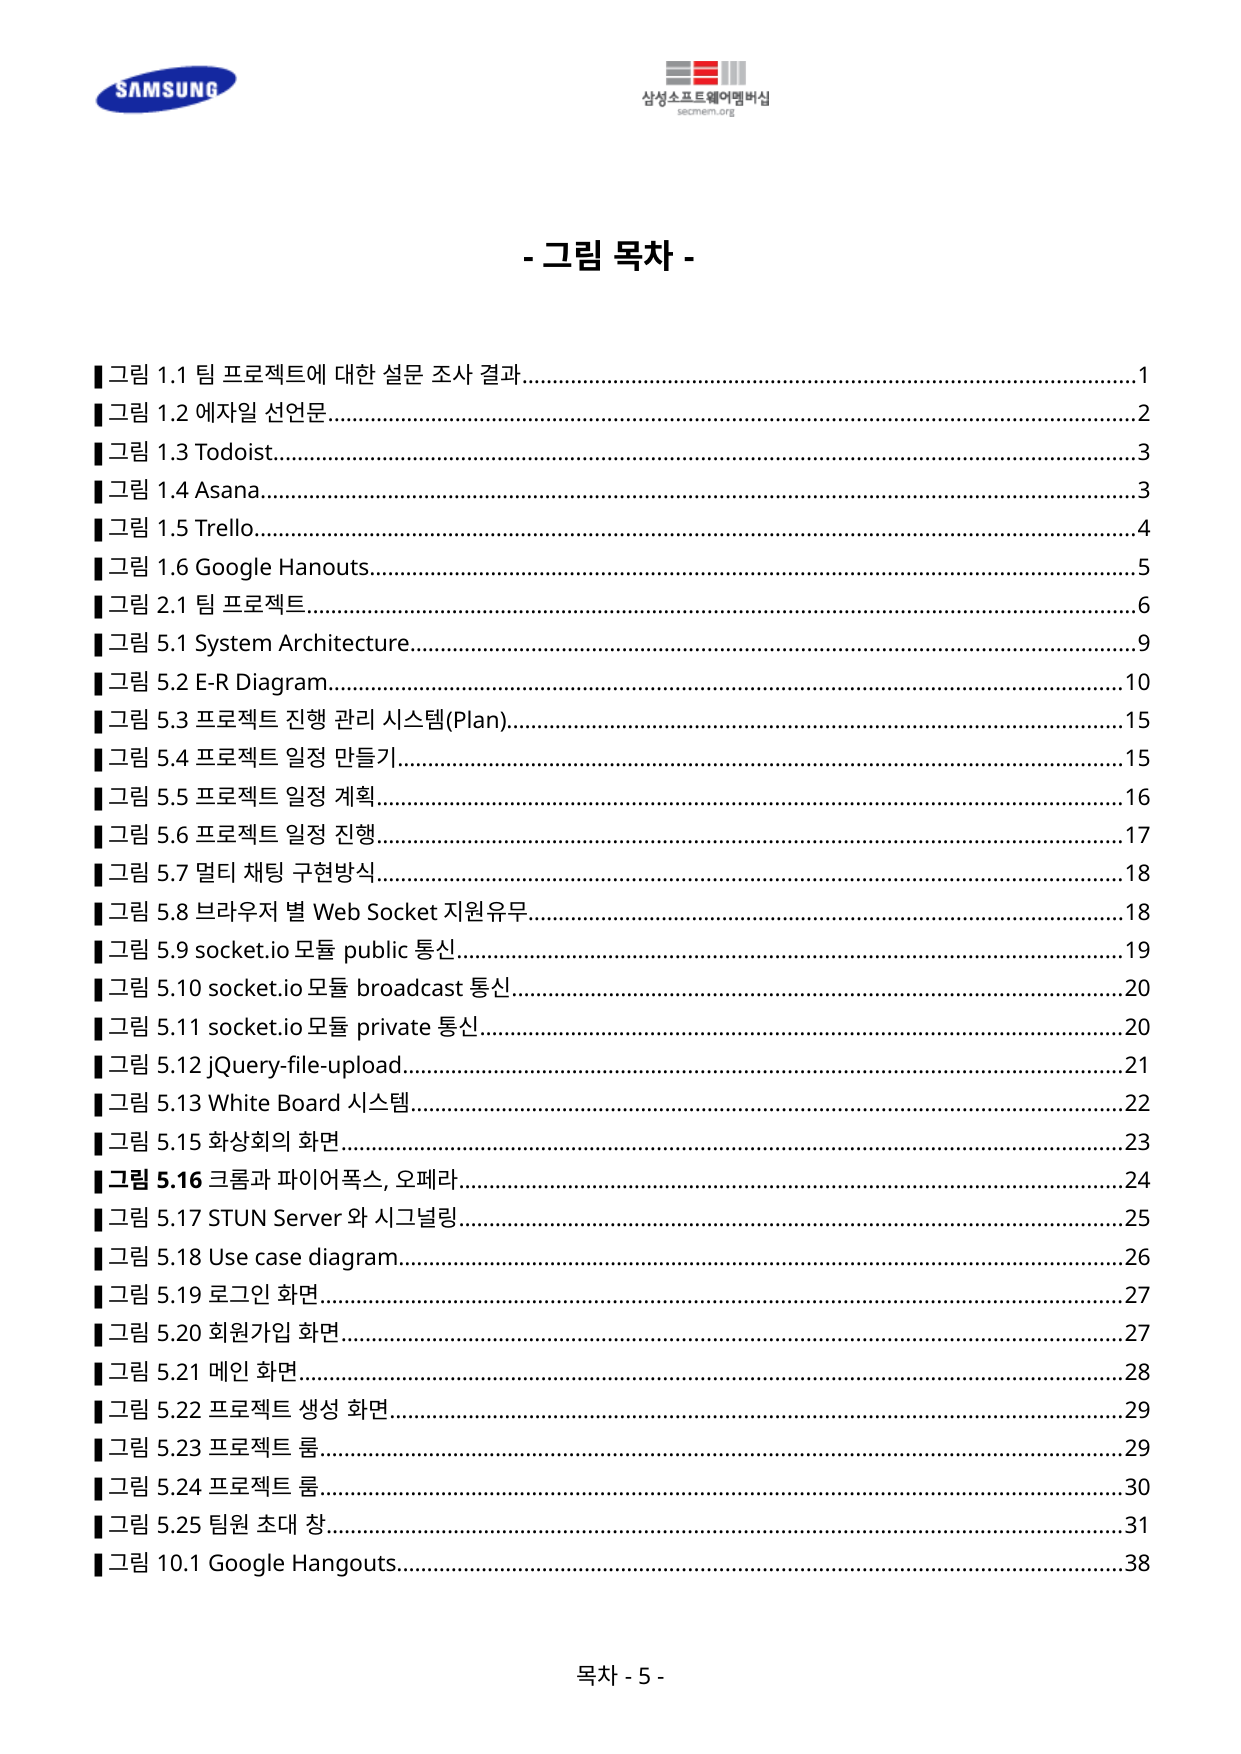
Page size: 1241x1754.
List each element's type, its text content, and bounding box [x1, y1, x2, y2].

text ❚그림 5.6 프로젝트 일정 진행 17 [89, 817, 1152, 850]
text ❚그림 5.20 회원가입 화면 27 [89, 1315, 1152, 1348]
text ❚그림 5.13 White Board 시스템 22 [89, 1085, 1152, 1118]
text ❚그림 5.12 jQuery-file-upload 21 [89, 1047, 1152, 1080]
text ❚그림 5.19 로그인 화면 27 [89, 1277, 1152, 1310]
text ❚그림 5.17 STUN Server와 시그널링 25 [89, 1200, 1152, 1233]
text ❚그림 5.9 socket.io모듈 public 통신 19 [89, 932, 1152, 965]
text ❚그림 5.23 프로젝트 룸 29 [89, 1430, 1152, 1463]
text ❚그림 5.2 E-R Diagram 10 [89, 663, 1152, 697]
text ❚그림 5.8 브라우저 별 Web Socket 지원유무 18 [89, 893, 1152, 927]
text ❚그림 5.18 Use case diagram 26 [89, 1238, 1152, 1272]
text ❚그림 5.5 프로젝트 일정 계획 16 [89, 778, 1152, 812]
text ❚그림 10.1 Google Hangouts 38 [89, 1545, 1152, 1578]
picture [642, 61, 769, 117]
text ❚그림 5.15 화상회의 화면 23 [89, 1123, 1152, 1157]
text ❚그림 5.21 메인 화면 28 [89, 1353, 1152, 1387]
text ❚그림 5.10 socket.io모듈 broadcast 통신 20 [89, 970, 1152, 1003]
text ❚그림 1.1 팀 프로젝트에 대한 설문 조사 결과 1 [89, 357, 1152, 390]
text ❚그림 5.1 System Architecture 9 [89, 625, 1152, 658]
text ❚그림 5.22 프로젝트 생성 화면 29 [89, 1392, 1152, 1425]
picture [88, 59, 244, 117]
text ❚그림 5.16 크롬과 파이어폭스, 오페라 24 [89, 1162, 1152, 1195]
text ❚그림 2.1 팀 프로젝트 6 [89, 587, 1152, 620]
text ❚그림 1.3 Todoist 3 [89, 433, 1152, 467]
text ❚그림 5.25 팀원 초대 창 31 [89, 1507, 1152, 1540]
text ❚그림 5.4 프로젝트 일정 만들기 15 [89, 740, 1152, 773]
text - 그림 목차 - [66, 229, 1152, 278]
text ❚그림 1.4 Asana 3 [89, 472, 1152, 505]
text ❚그림 5.24 프로젝트 룸 30 [89, 1468, 1152, 1502]
text ❚그림 5.3 프로젝트 진행 관리 시스템(Plan) 15 [89, 702, 1152, 735]
text ❚그림 1.5 Trello 4 [89, 510, 1152, 543]
text ❚그림 5.7 멀티 채팅 구현방식 18 [89, 855, 1152, 888]
text ❚그림 1.2 에자일 선언문 2 [89, 395, 1152, 428]
text ❚그림 1.6 Google Hanouts 5 [89, 548, 1152, 582]
text ❚그림 5.11 socket.io모듈 private 통신 20 [89, 1008, 1152, 1042]
